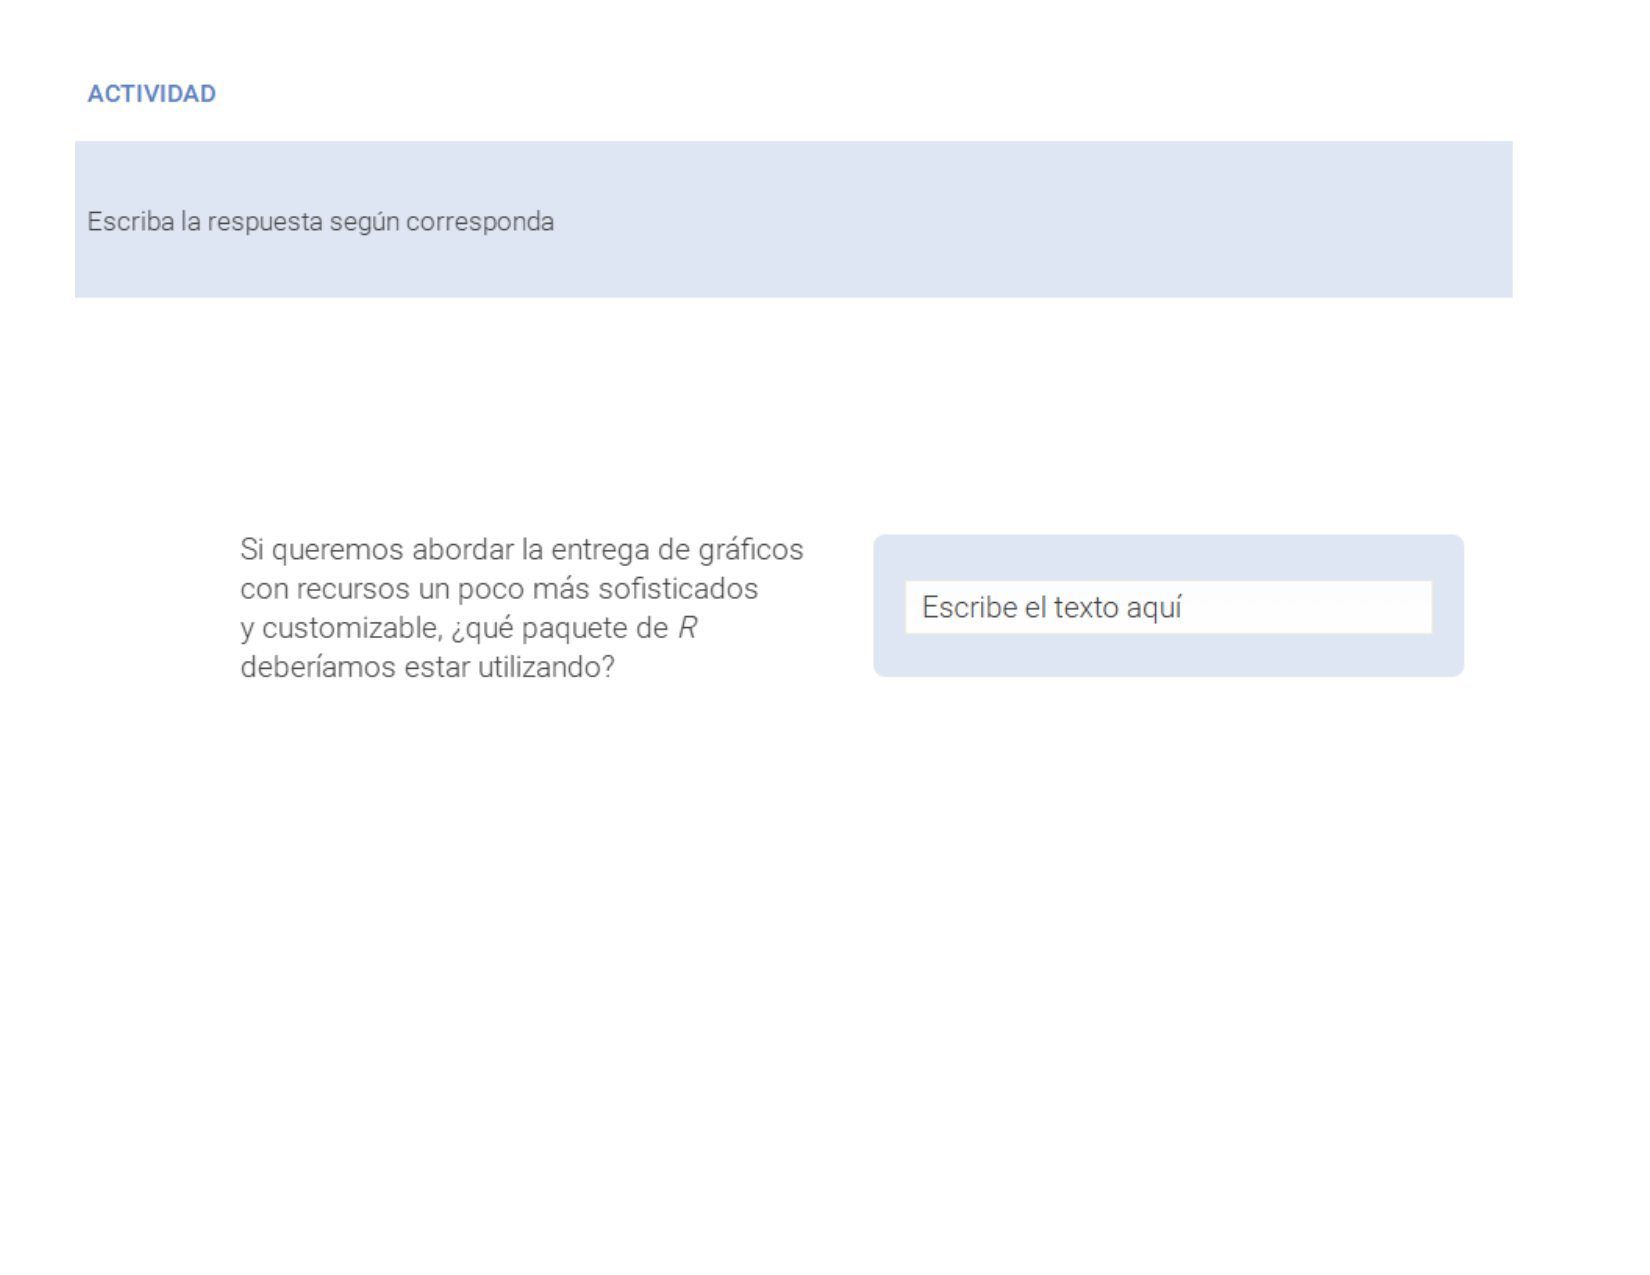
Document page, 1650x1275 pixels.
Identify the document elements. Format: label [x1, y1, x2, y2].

picture [75, 75, 1513, 765]
